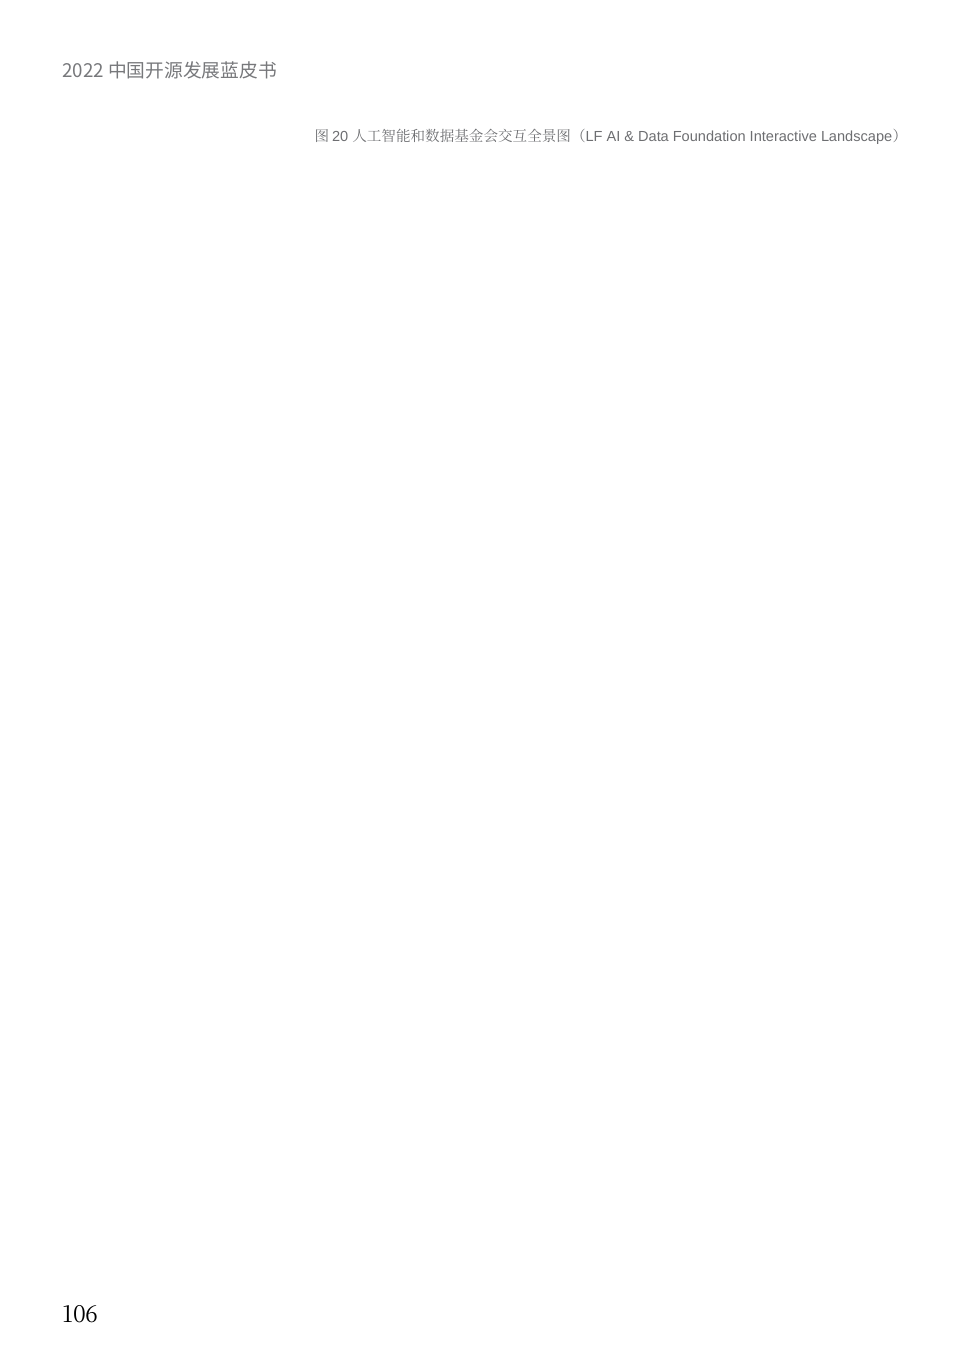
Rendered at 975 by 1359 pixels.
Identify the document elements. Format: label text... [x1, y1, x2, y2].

text 图20 人工智能和数据基金会交互全景图（LF AI & Data Foundation Interactive Landscape） [314, 125, 950, 146]
